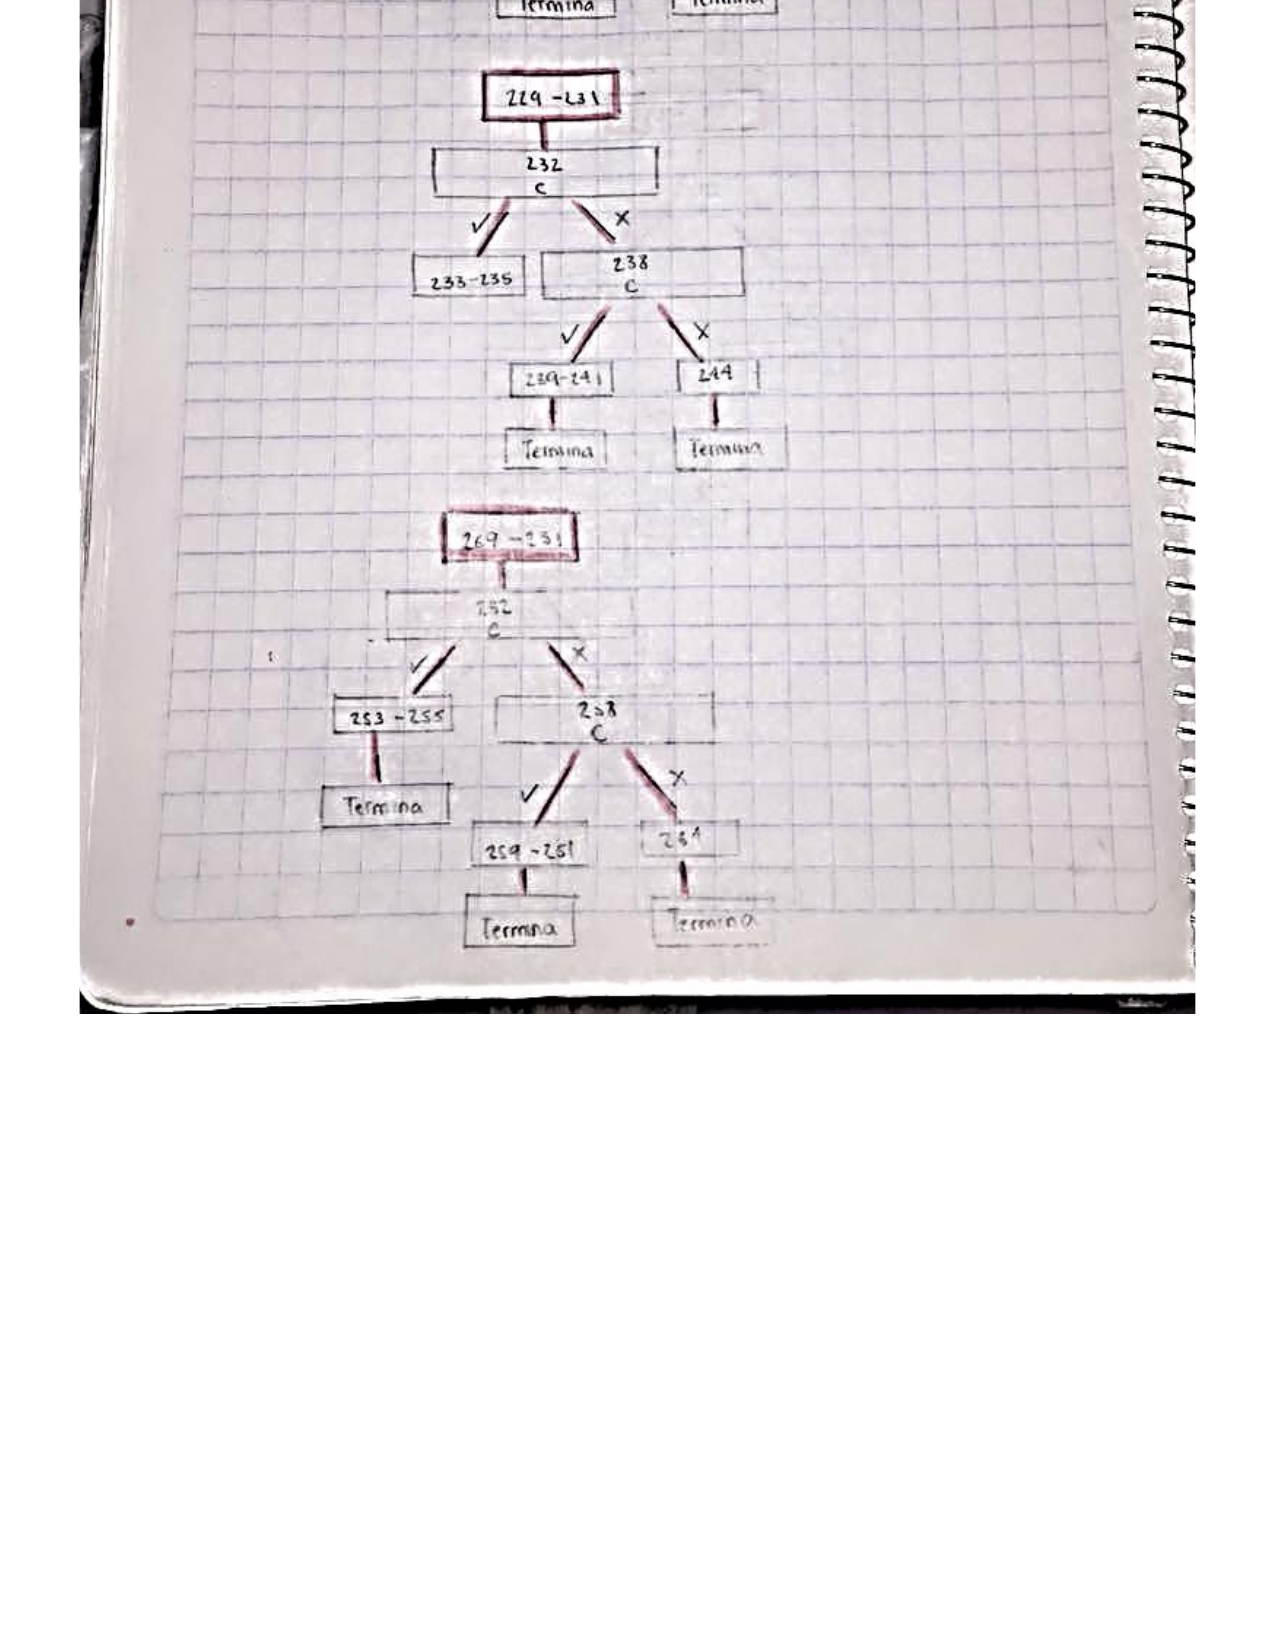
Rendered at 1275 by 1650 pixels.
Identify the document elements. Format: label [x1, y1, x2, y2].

picture [79, 0, 1196, 1014]
